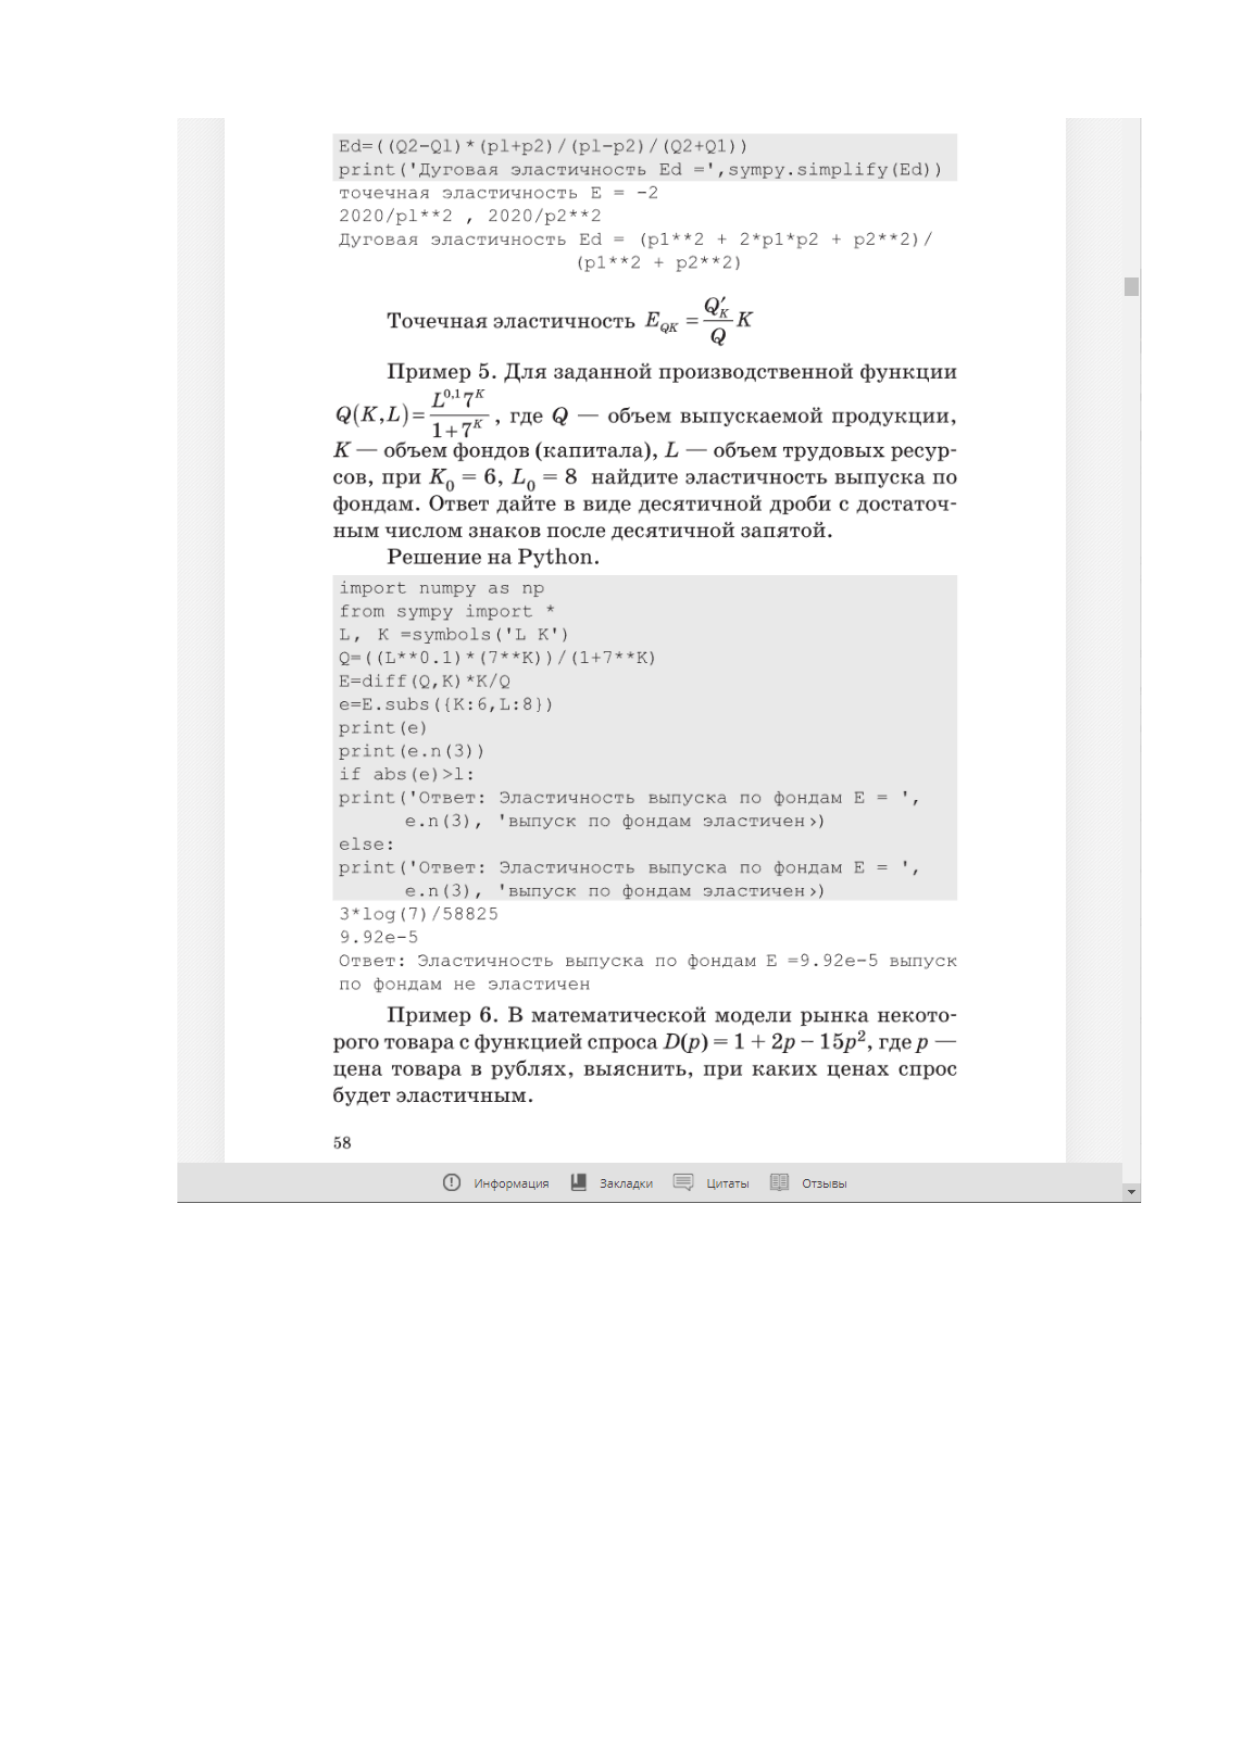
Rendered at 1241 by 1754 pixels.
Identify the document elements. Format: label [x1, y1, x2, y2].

picture [177, 118, 1142, 1203]
